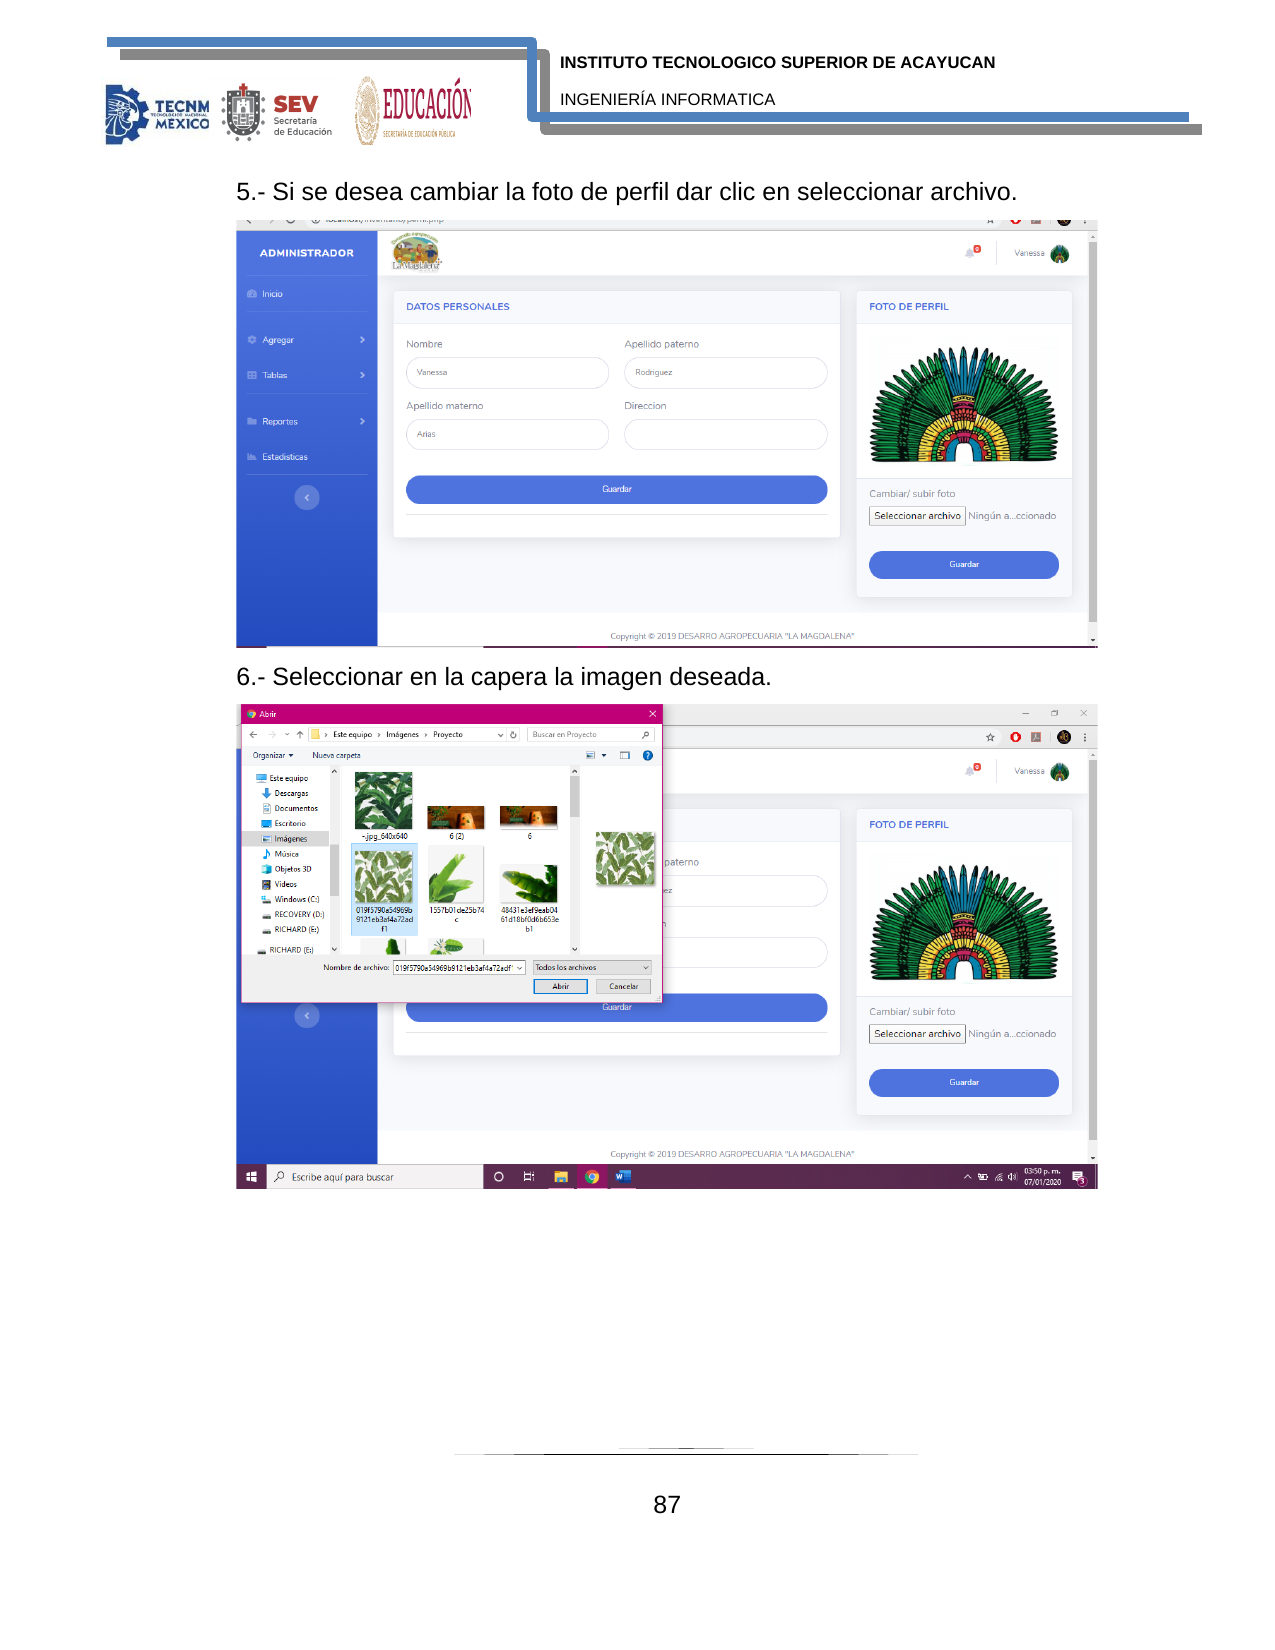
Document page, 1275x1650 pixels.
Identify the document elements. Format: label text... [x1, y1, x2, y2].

picture [236, 704, 1098, 1189]
picture [355, 76, 471, 145]
text 5.- Si se desea cambiar la foto de perfil dar clic en seleccionar archivo. [236, 177, 1098, 206]
picture [236, 220, 1098, 648]
text 6.- Seleccionar en la capera la imagen deseada. [236, 661, 1098, 690]
picture [101, 75, 339, 151]
